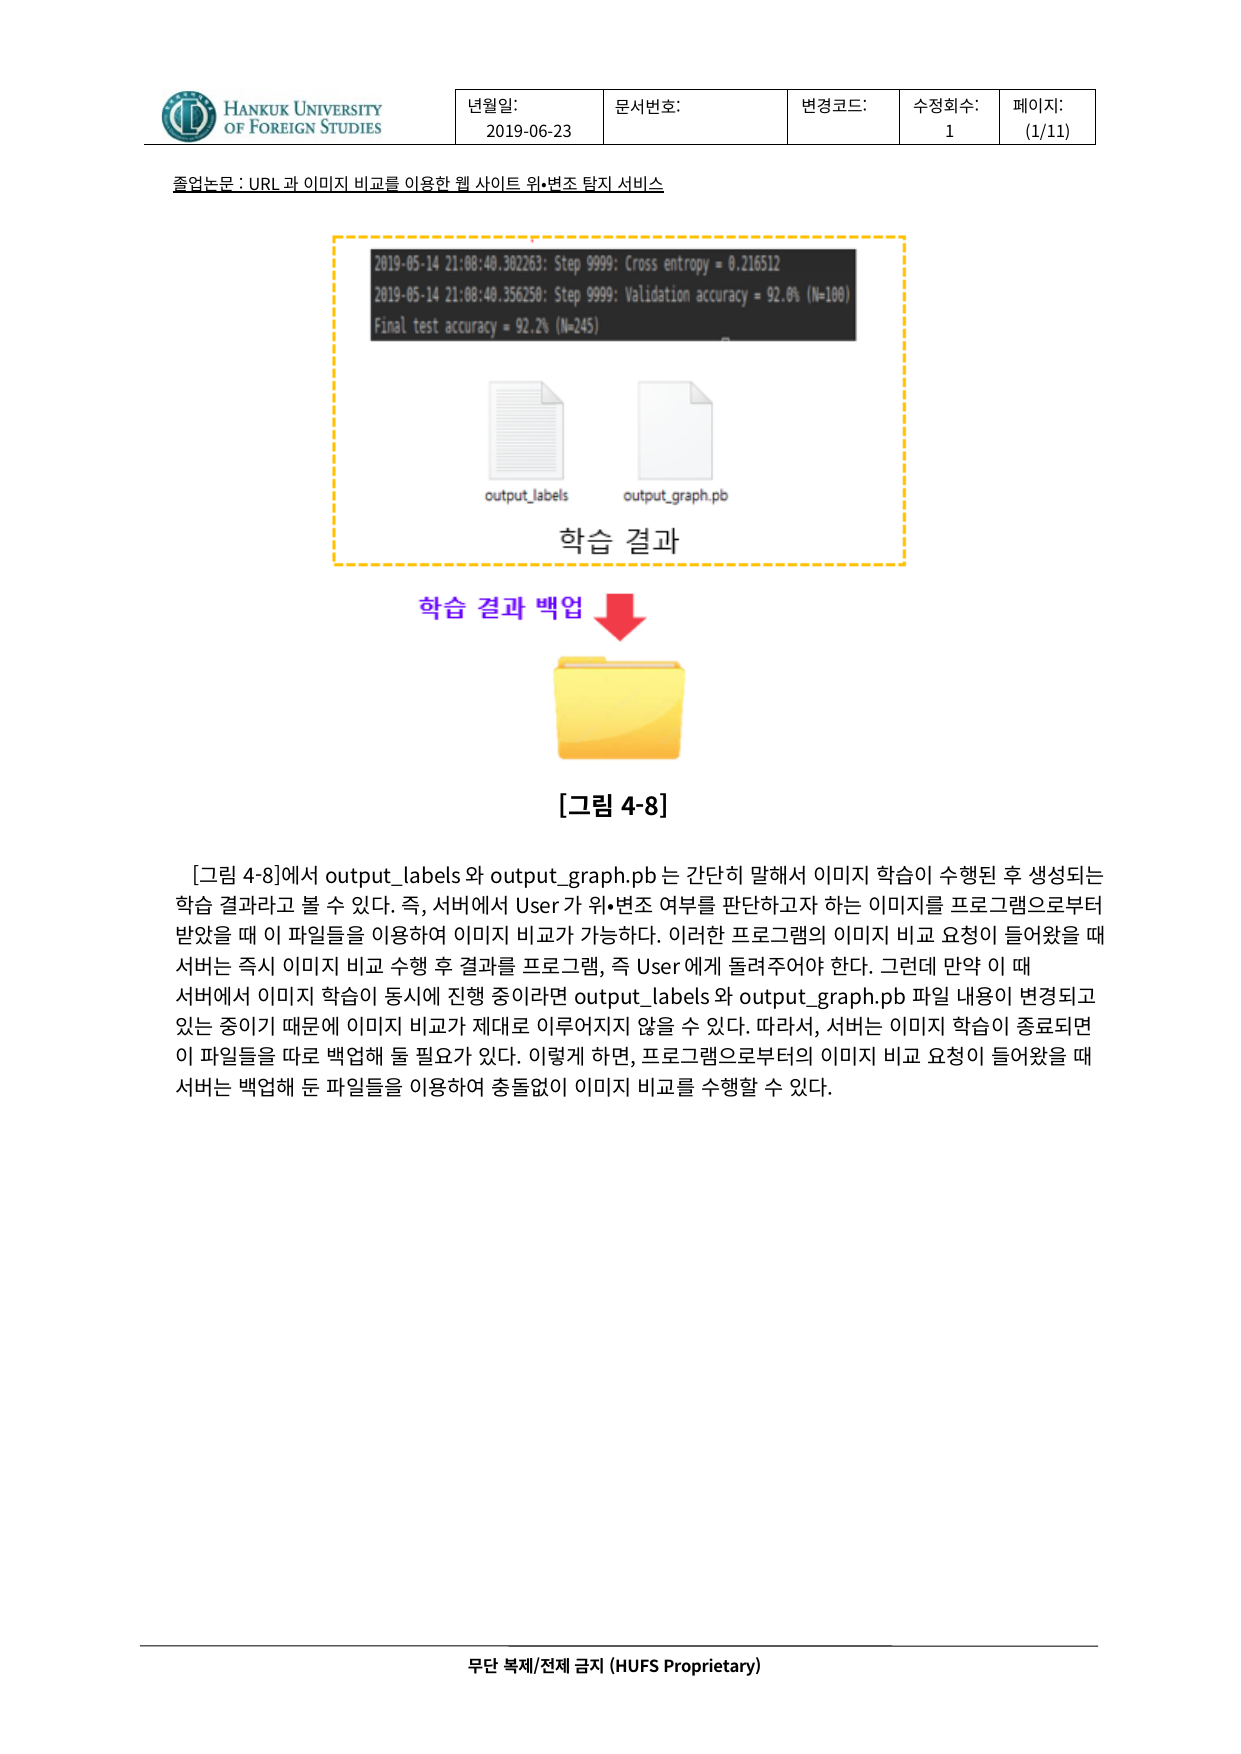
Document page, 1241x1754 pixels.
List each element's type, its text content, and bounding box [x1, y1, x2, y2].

picture [322, 225, 920, 787]
text [그림 4-8]에서 output_labels와 output_graph.pb는 간단히 말해서 이미지 학습이 수행된 후 생성되는 학습 결과라고 볼 수 있다. 즉, 서버에서 User가 위•변조 여부를 판단하고자 하는 이미지를 프로그램으로부터 받았을 때 이 파일들을 이용하여 이미지 비교가 가능하다. 이러한 프로그램의 이미지 비교 요청이 들어왔을 때 서버는 즉시 이미지 비교 수행 후 결과를 프로그램, 즉 User에게 돌려주어야 한다. 그런데 만약 이 때 서버에서 이미지 학습이 동시에 진행 중이라면 output_labels와 output_graph.pb 파일 내용이 변경되고 있는 중이기 때문에 이미지 비교가 제대로 이루어지지 않을 수 있다. 따라서, 서버는 이미지 학습이 종료되면 이 파일들을 따로 백업해 둘 필요가 있다. 이렇게 하면, 프로그램으로부터의 이미지 비교 요청이 들어왔을 때 서버는 백업해 둔 파일들을 이용하여 충돌없이 이미지 비교를 수행할 수 있다. [175, 859, 1109, 1101]
text [그림 4-8] [408, 787, 1109, 823]
picture [161, 89, 383, 143]
